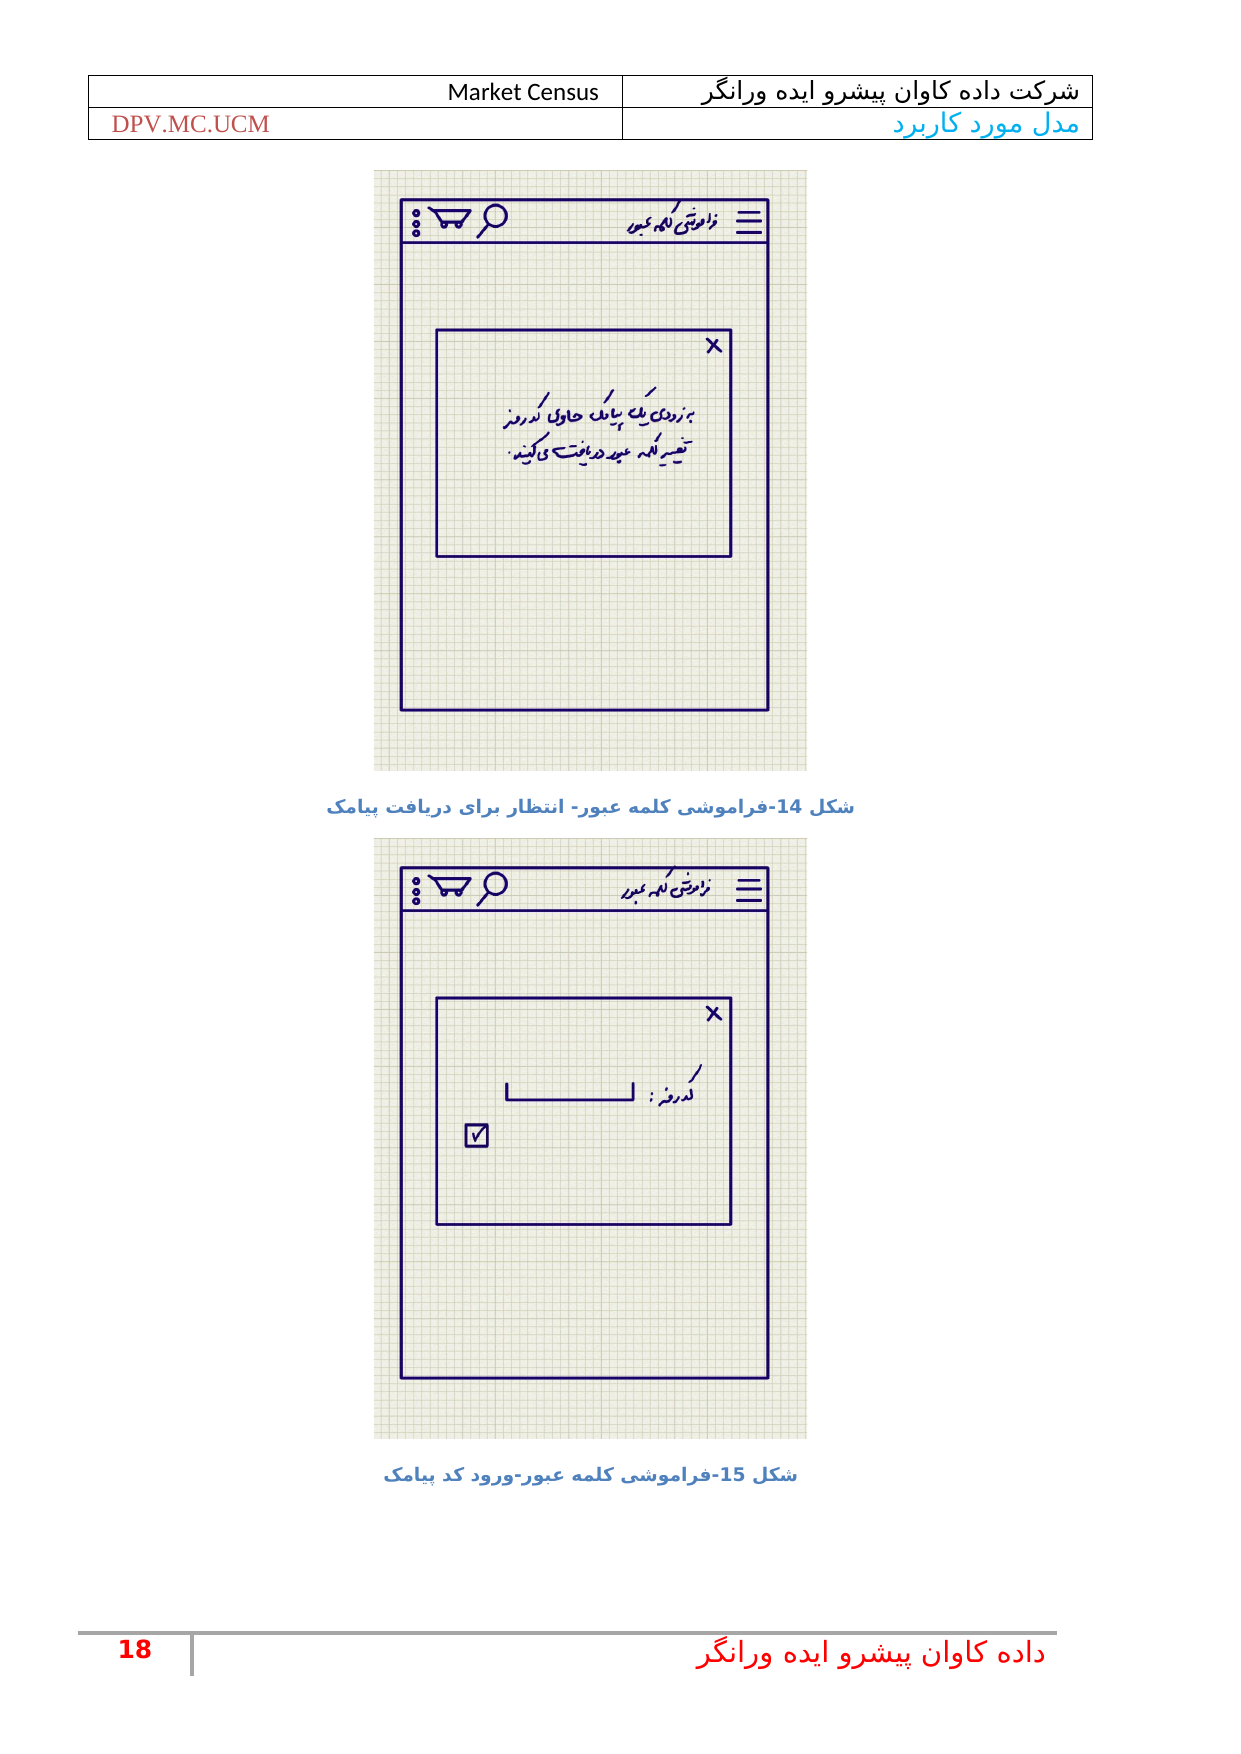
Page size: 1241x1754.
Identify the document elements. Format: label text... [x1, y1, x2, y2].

picture [373, 170, 808, 771]
text شکل 14-فراموشی کلمه عبور- انتظار برای دریافت پیامک [89, 796, 1092, 818]
text شکل 15-فراموشی کلمه عبور-ورود کد پیامک [89, 1464, 1092, 1486]
picture [373, 838, 808, 1439]
